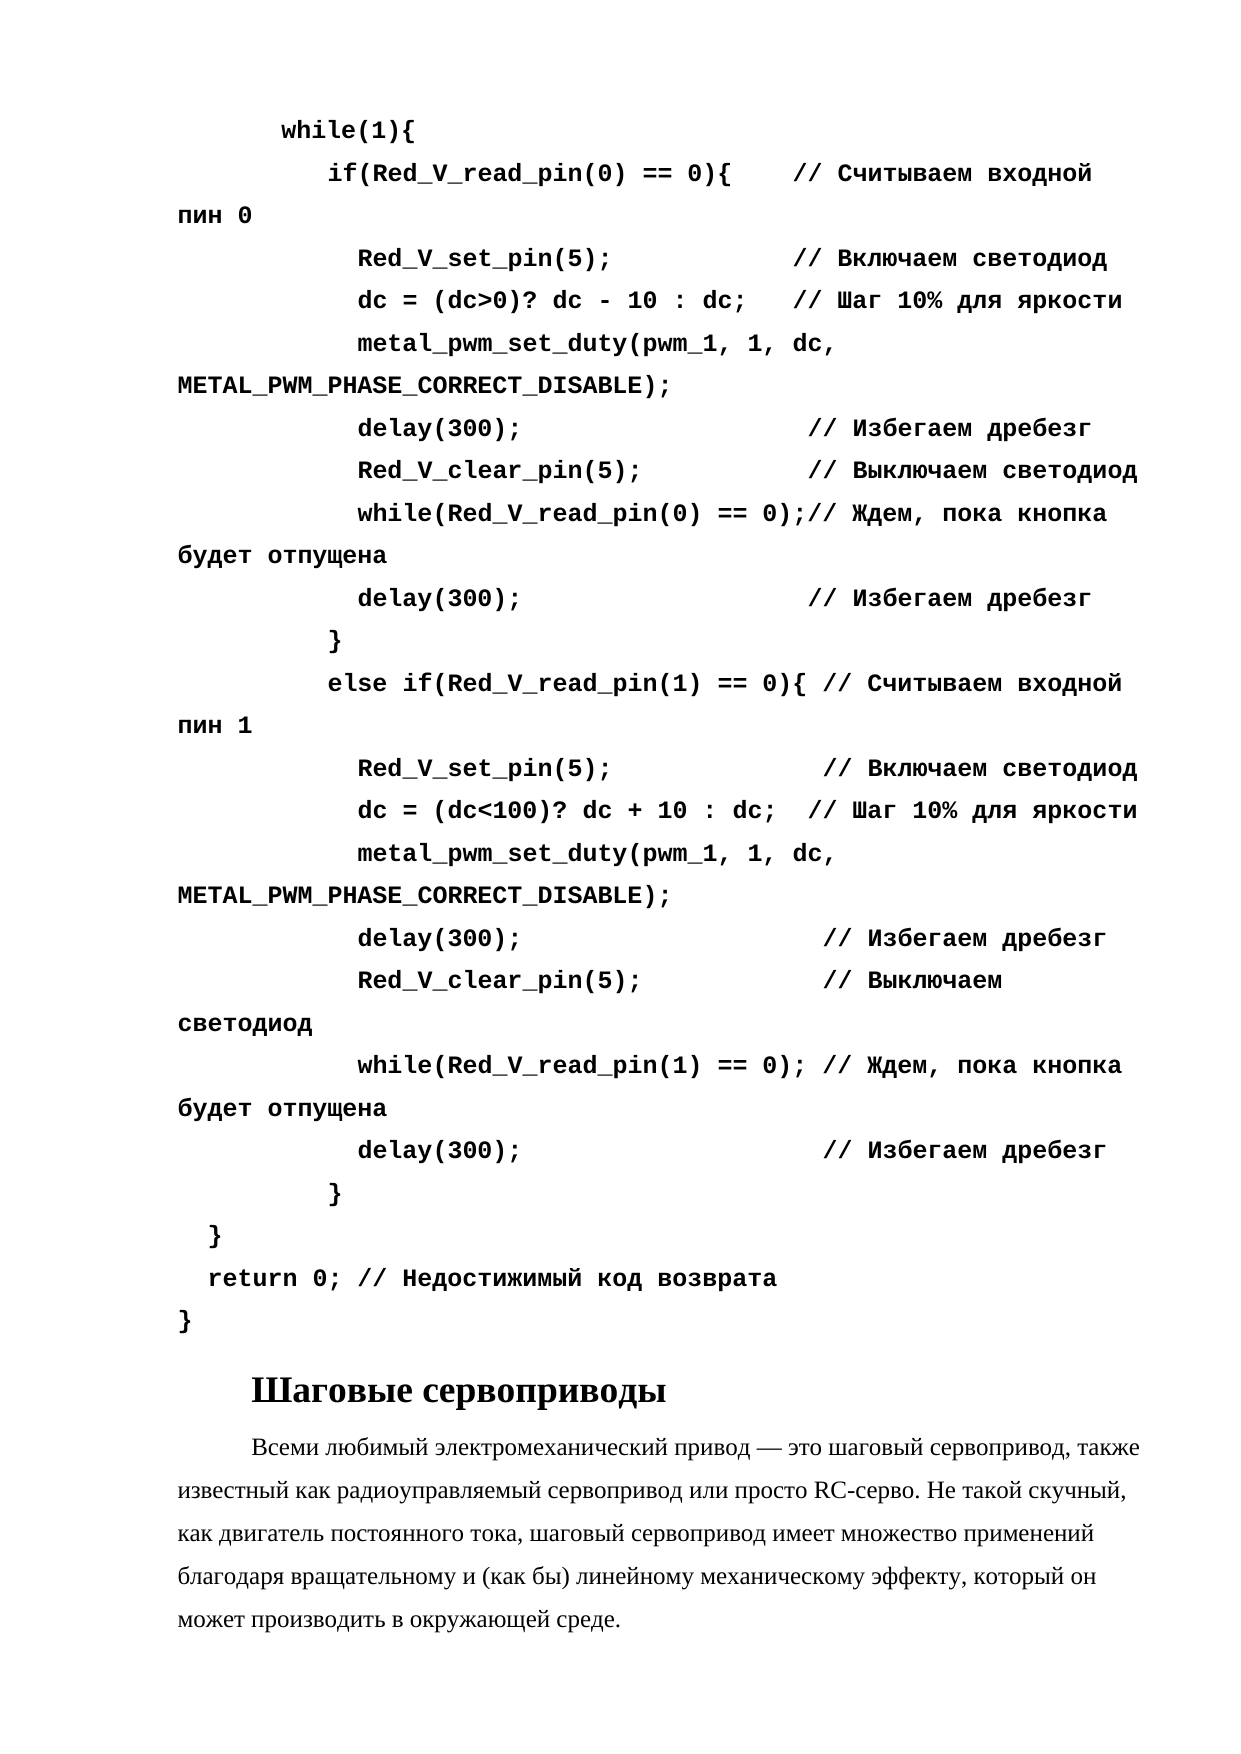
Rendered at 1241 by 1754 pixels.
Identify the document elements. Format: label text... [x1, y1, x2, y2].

text Всеми любимый электромеханический привод — это шаговый сервопривод, также известный как радиоуправляемый сервопривод или просто RC-серво. Не такой скучный, как двигатель постоянного тока, шаговый сервопривод имеет множество применений благодаря вращательному и (как бы) линейному механическому эффекту, который он может производить в окружающей среде. [177, 1432, 1152, 1633]
text while(1){ if(Red_V_read_pin(0) == 0){ // Считываем входной пин 0 Red_V_set_pin(5); // Включаем светодиод dc = (dc>0)? dc - 10 : dc; // Шаг 10% для яркости metal_pwm_set_duty(pwm_1, 1, dc, METAL_PWM_PHASE_CORRECT_DISABLE); delay(300); // Избегаем дребезг Red_V_clear_pin(5); // Выключаем светодиод while(Red_V_read_pin(0) == 0);// Ждем, пока кнопка будет отпущена delay(300); // Избегаем дребезг } else if(Red_V_read_pin(1) == 0){ // Считываем входной пин 1 Red_V_set_pin(5); // Включаем светодиод dc = (dc<100)? dc + 10 : dc; // Шаг 10% для яркости metal_pwm_set_duty(pwm_1, 1, dc, METAL_PWM_PHASE_CORRECT_DISABLE); delay(300); // Избегаем дребезг Red_V_clear_pin(5); // Выключаем светодиод while(Red_V_read_pin(1) == 0); // Ждем, пока кнопка будет отпущена delay(300); // Избегаем дребезг } } return 0; // Недостижимый код возврата } [177, 118, 1152, 1336]
subtitle Шаговые сервоприводы [177, 1367, 1152, 1410]
